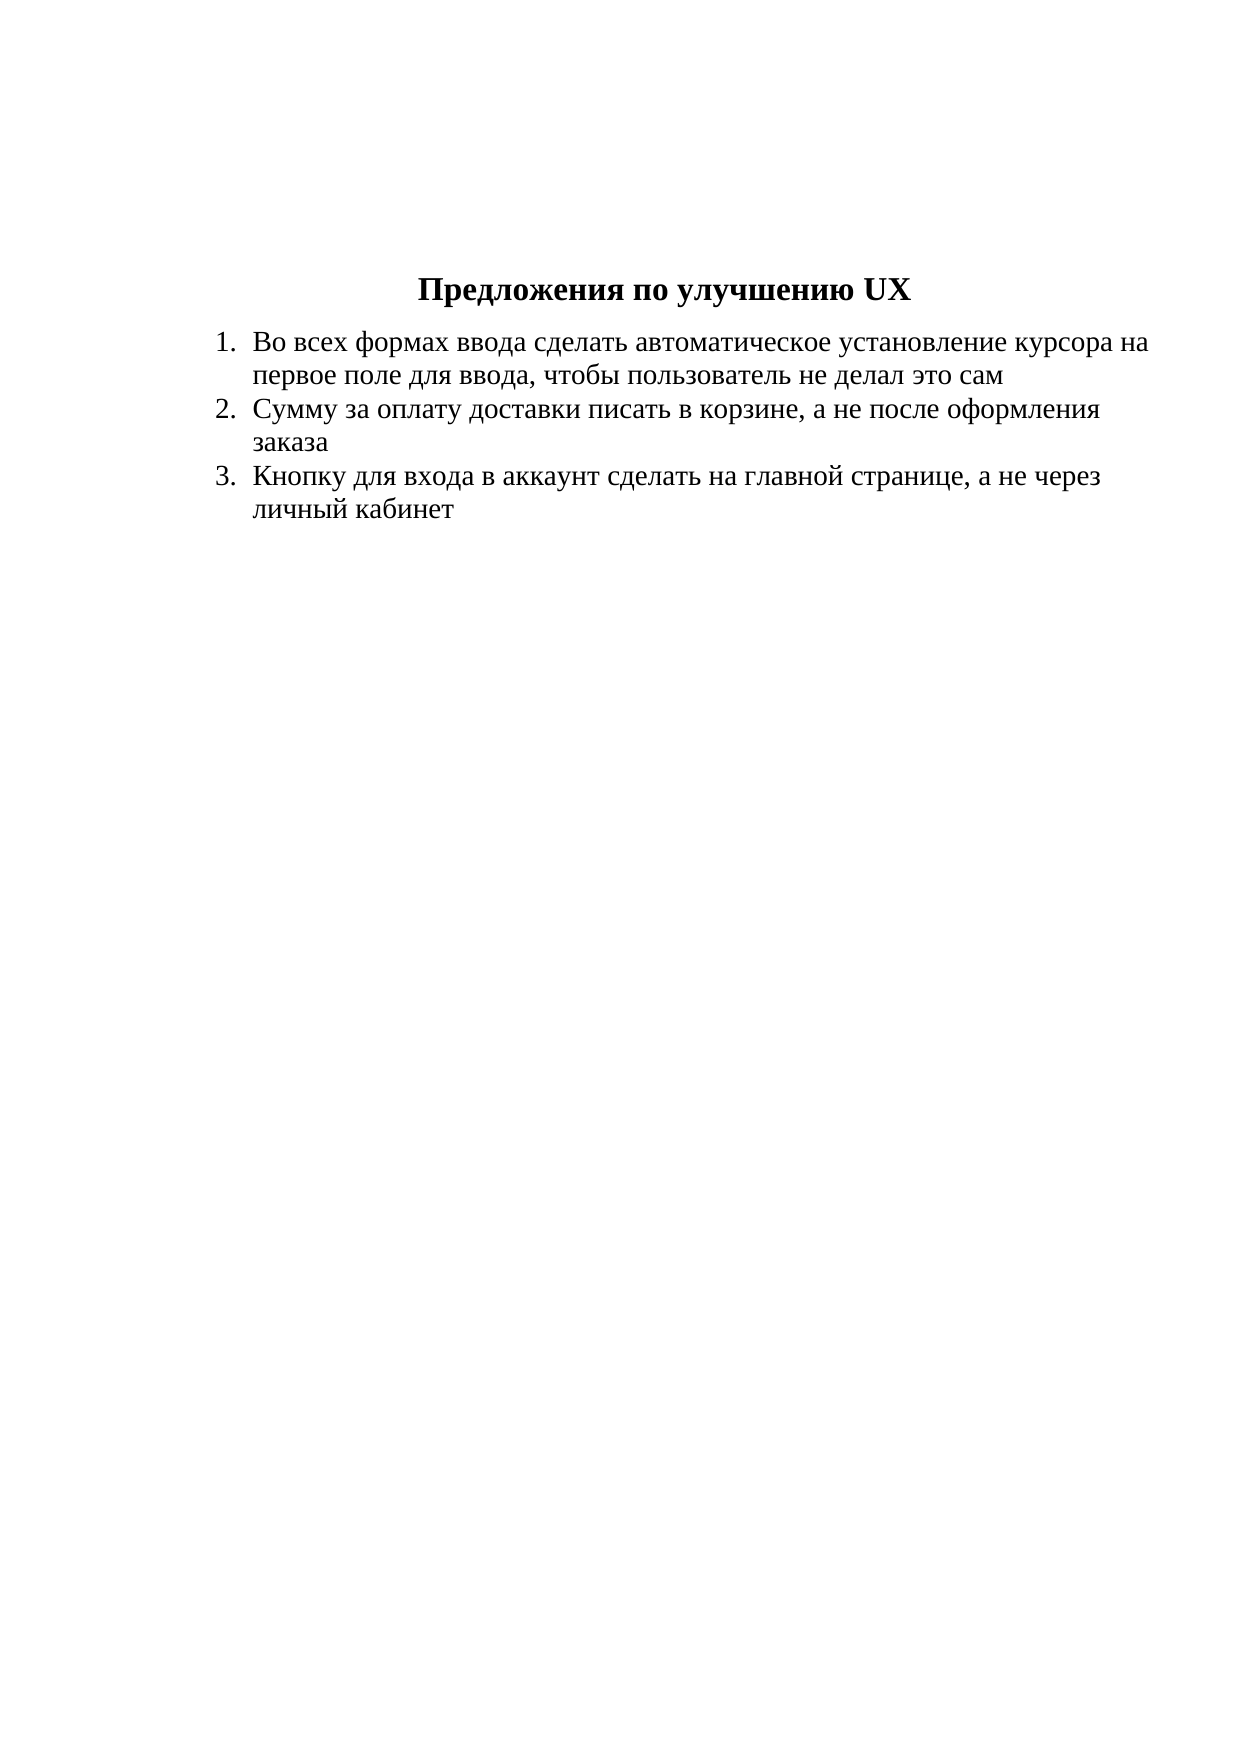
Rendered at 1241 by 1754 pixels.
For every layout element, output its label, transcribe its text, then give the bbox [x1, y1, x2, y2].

list Сумму за оплату доставки писать в корзине, а не после оформления заказа [215, 391, 1152, 458]
list Кнопку для входа в аккаунт сделать на главной странице, а не через личный кабинет [215, 458, 1152, 525]
list Во всех формах ввода сделать автоматическое установление курсора на первое поле для ввода, чтобы пользователь не делал это сам [215, 324, 1152, 391]
text Предложения по улучшению UX [177, 269, 1152, 307]
